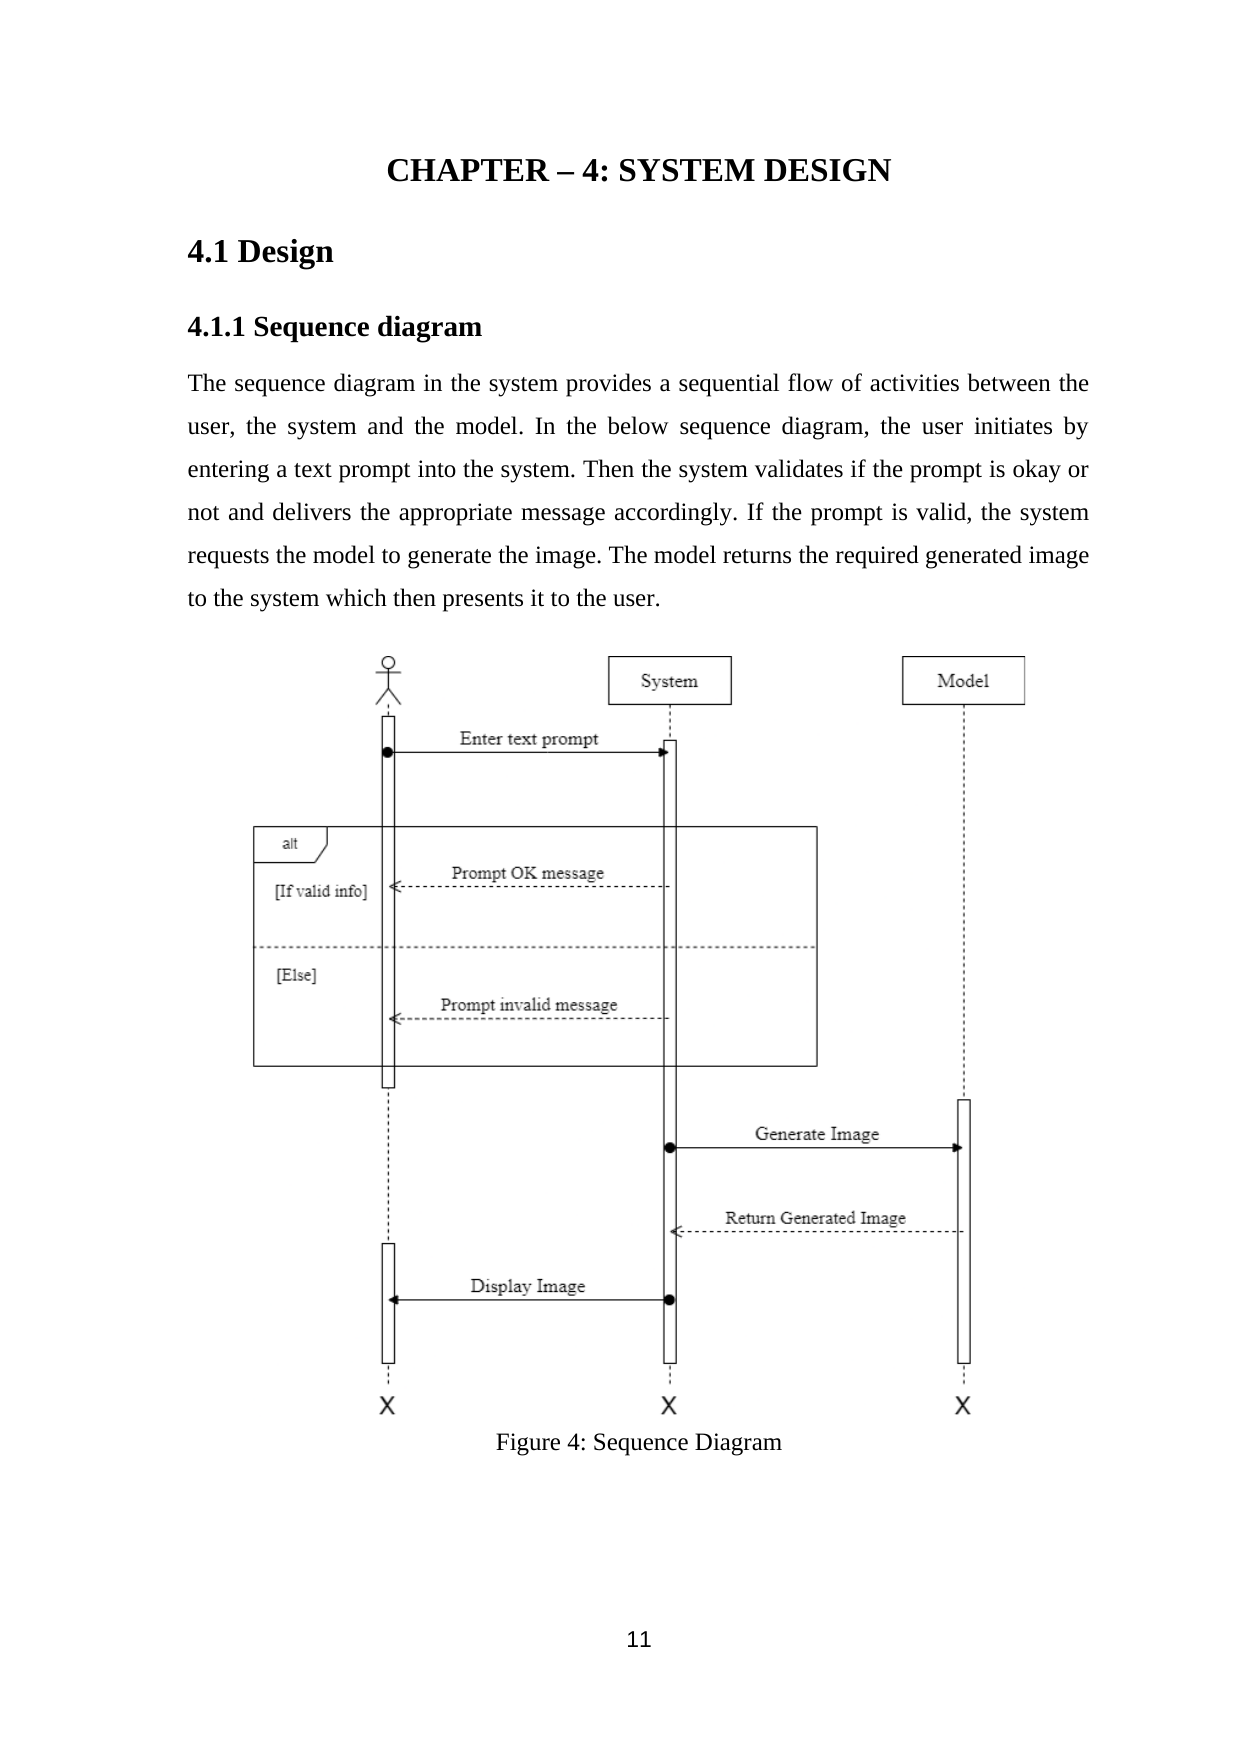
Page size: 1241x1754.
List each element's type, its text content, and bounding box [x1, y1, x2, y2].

subtitle 4.1 Design [187, 232, 1090, 270]
text The sequence diagram in the system provides a sequential flow of activities between the user, the system and the model. In the below sequence diagram, the user initiates by entering a text prompt into the system. Then the system validates if the prompt is okay or not and delivers the appropriate message accordingly. If the prompt is valid, the system requests the model to generate the image. The model returns the required generated image to the system which then presents it to the user. [187, 368, 1090, 612]
text Figure 4: Sequence Diagram [187, 1427, 1090, 1456]
subtitle 4.1.1 Sequence diagram [187, 309, 1090, 342]
subtitle CHAPTER – 4: SYSTEM DESIGN [187, 150, 1090, 188]
picture [252, 656, 1026, 1424]
